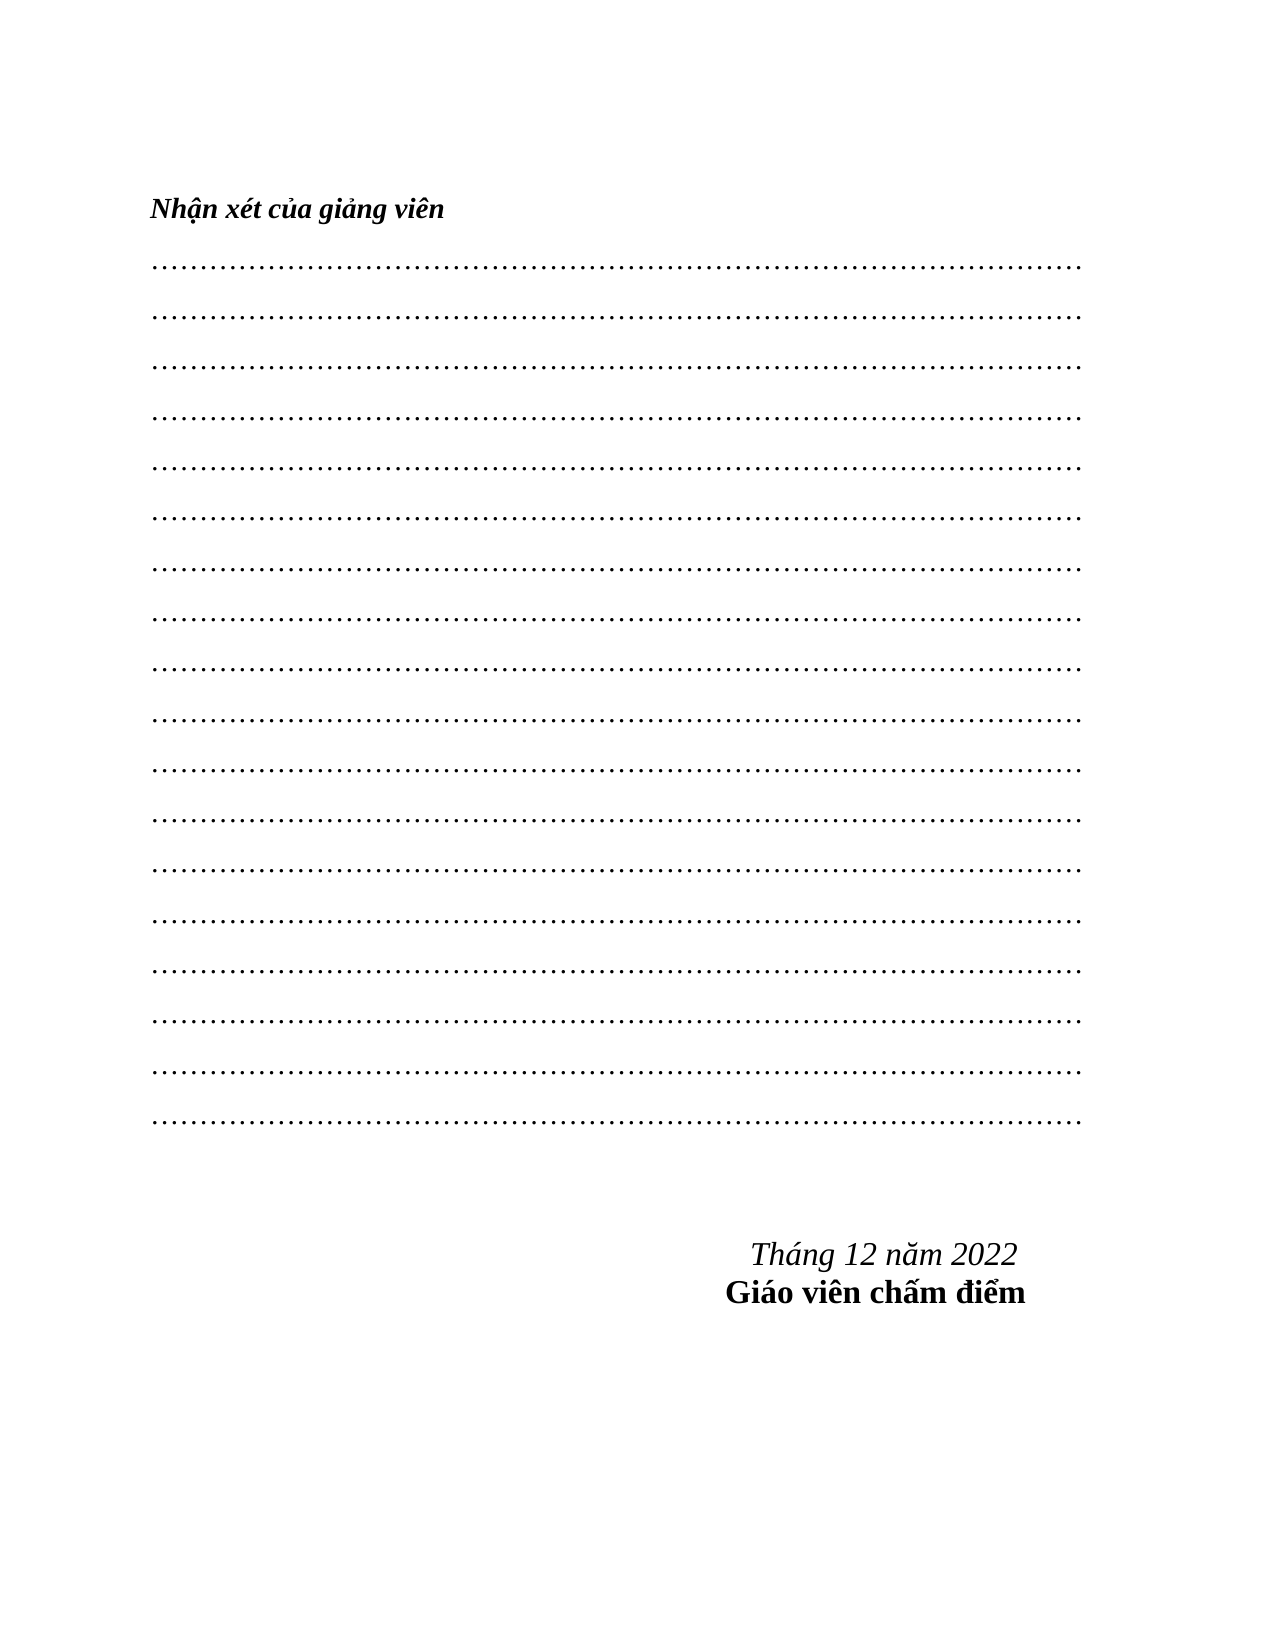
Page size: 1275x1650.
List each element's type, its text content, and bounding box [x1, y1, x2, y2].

text …………………………………………………………………………………… [75, 795, 1200, 829]
text Giáo viên chấm điểm [675, 1272, 1072, 1311]
text …………………………………………………………………………………… [75, 896, 1200, 930]
text Tháng 12 năm 2022 [675, 1234, 1072, 1272]
text …………………………………………………………………………………… [75, 946, 1200, 980]
text …………………………………………………………………………………… [75, 242, 1200, 276]
text …………………………………………………………………………………… [75, 846, 1200, 879]
text Nhận xét của giảng viên [75, 191, 1200, 225]
text …………………………………………………………………………………… [75, 1047, 1200, 1080]
text …………………………………………………………………………………… [75, 493, 1200, 527]
text …………………………………………………………………………………… [75, 594, 1200, 628]
text …………………………………………………………………………………… [75, 997, 1200, 1030]
text …………………………………………………………………………………… [75, 1097, 1200, 1131]
text …………………………………………………………………………………… [75, 745, 1200, 779]
text …………………………………………………………………………………… [75, 342, 1200, 376]
text …………………………………………………………………………………… [75, 393, 1200, 426]
text …………………………………………………………………………………… [75, 544, 1200, 577]
text …………………………………………………………………………………… [75, 292, 1200, 326]
text …………………………………………………………………………………… [75, 644, 1200, 678]
text …………………………………………………………………………………… [75, 443, 1200, 477]
text …………………………………………………………………………………… [75, 695, 1200, 728]
